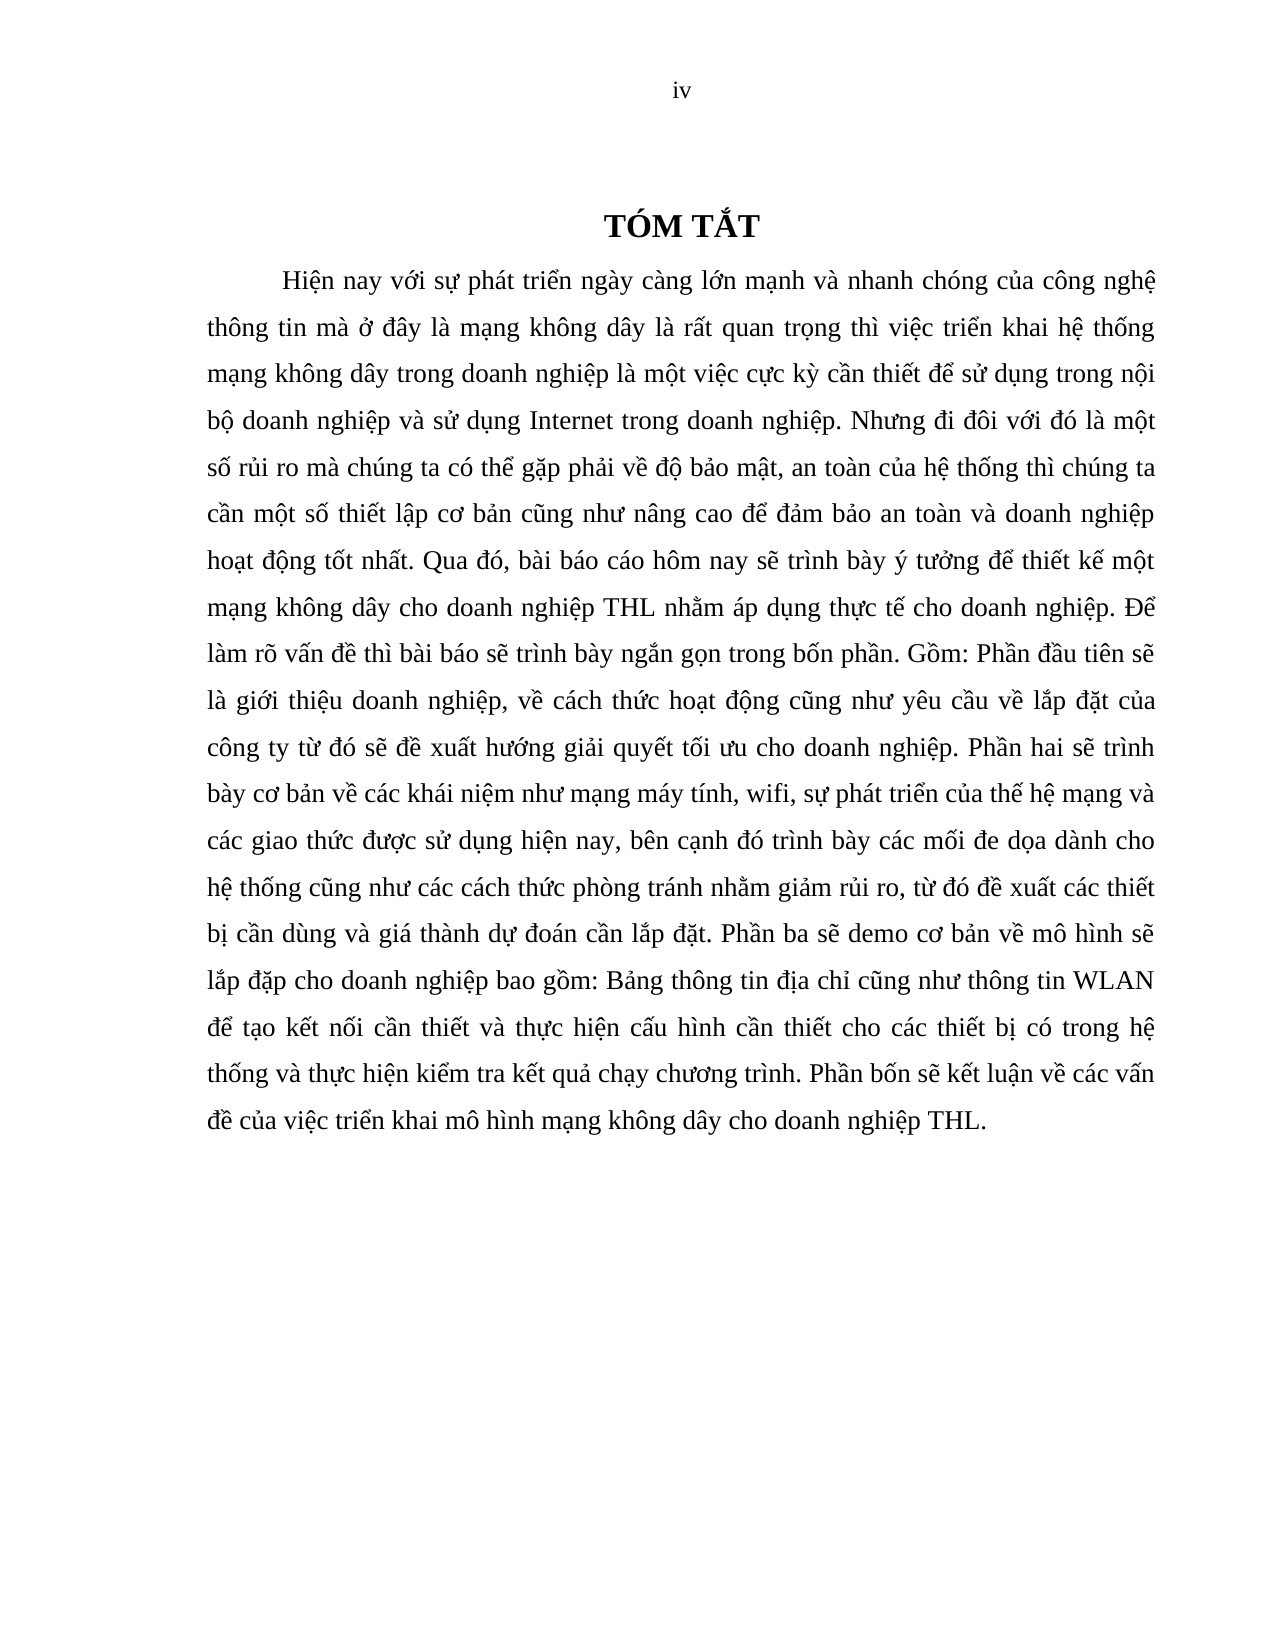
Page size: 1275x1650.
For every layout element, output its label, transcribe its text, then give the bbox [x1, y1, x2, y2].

text TÓM TẮT [207, 207, 1157, 245]
text Hiện nay với sự phát triển ngày càng lớn mạnh và nhanh chóng của công nghệ thông tin mà ở đây là mạng không dây là rất quan trọng thì việc triển khai hệ thống mạng không dây trong doanh nghiệp là một việc cực kỳ cần thiết để sử dụng trong nội bộ doanh nghiệp và sử dụng Internet trong doanh nghiệp. Nhưng đi đôi với đó là một số rủi ro mà chúng ta có thể gặp phải về độ bảo mật, an toàn của hệ thống thì chúng ta cần một số thiết lập cơ bản cũng như nâng cao để đảm bảo an toàn và doanh nghiệp hoạt động tốt nhất. Qua đó, bài báo cáo hôm nay sẽ trình bày ý tưởng để thiết kế một mạng không dây cho doanh nghiệp THL nhằm áp dụng thực tế cho doanh nghiệp. Để làm rõ vấn đề thì bài báo sẽ trình bày ngắn gọn trong bốn phần. Gồm: Phần đầu tiên sẽ là giới thiệu doanh nghiệp, về cách thức hoạt động cũng như yêu cầu về lắp đặt của công ty từ đó sẽ đề xuất hướng giải quyết tối ưu cho doanh nghiệp. Phần hai sẽ trình bày cơ bản về các khái niệm như mạng máy tính, wifi, sự phát triển của thế hệ mạng và các giao thức được sử dụng hiện nay, bên cạnh đó trình bày các mối đe dọa dành cho hệ thống cũng như các cách thức phòng tránh nhằm giảm rủi ro, từ đó đề xuất các thiết bị cần dùng và giá thành dự đoán cần lắp đặt. Phần ba sẽ demo cơ bản về mô hình sẽ lắp đặp cho doanh nghiệp bao gồm: Bảng thông tin địa chỉ cũng như thông tin WLAN để tạo kết nối cần thiết và thực hiện cấu hình cần thiết cho các thiết bị có trong hệ thống và thực hiện kiểm tra kết quả chạy chương trình. Phần bốn sẽ kết luận về các vấn đề của việc triển khai mô hình mạng không dây cho doanh nghiệp THL. [207, 264, 1157, 1135]
